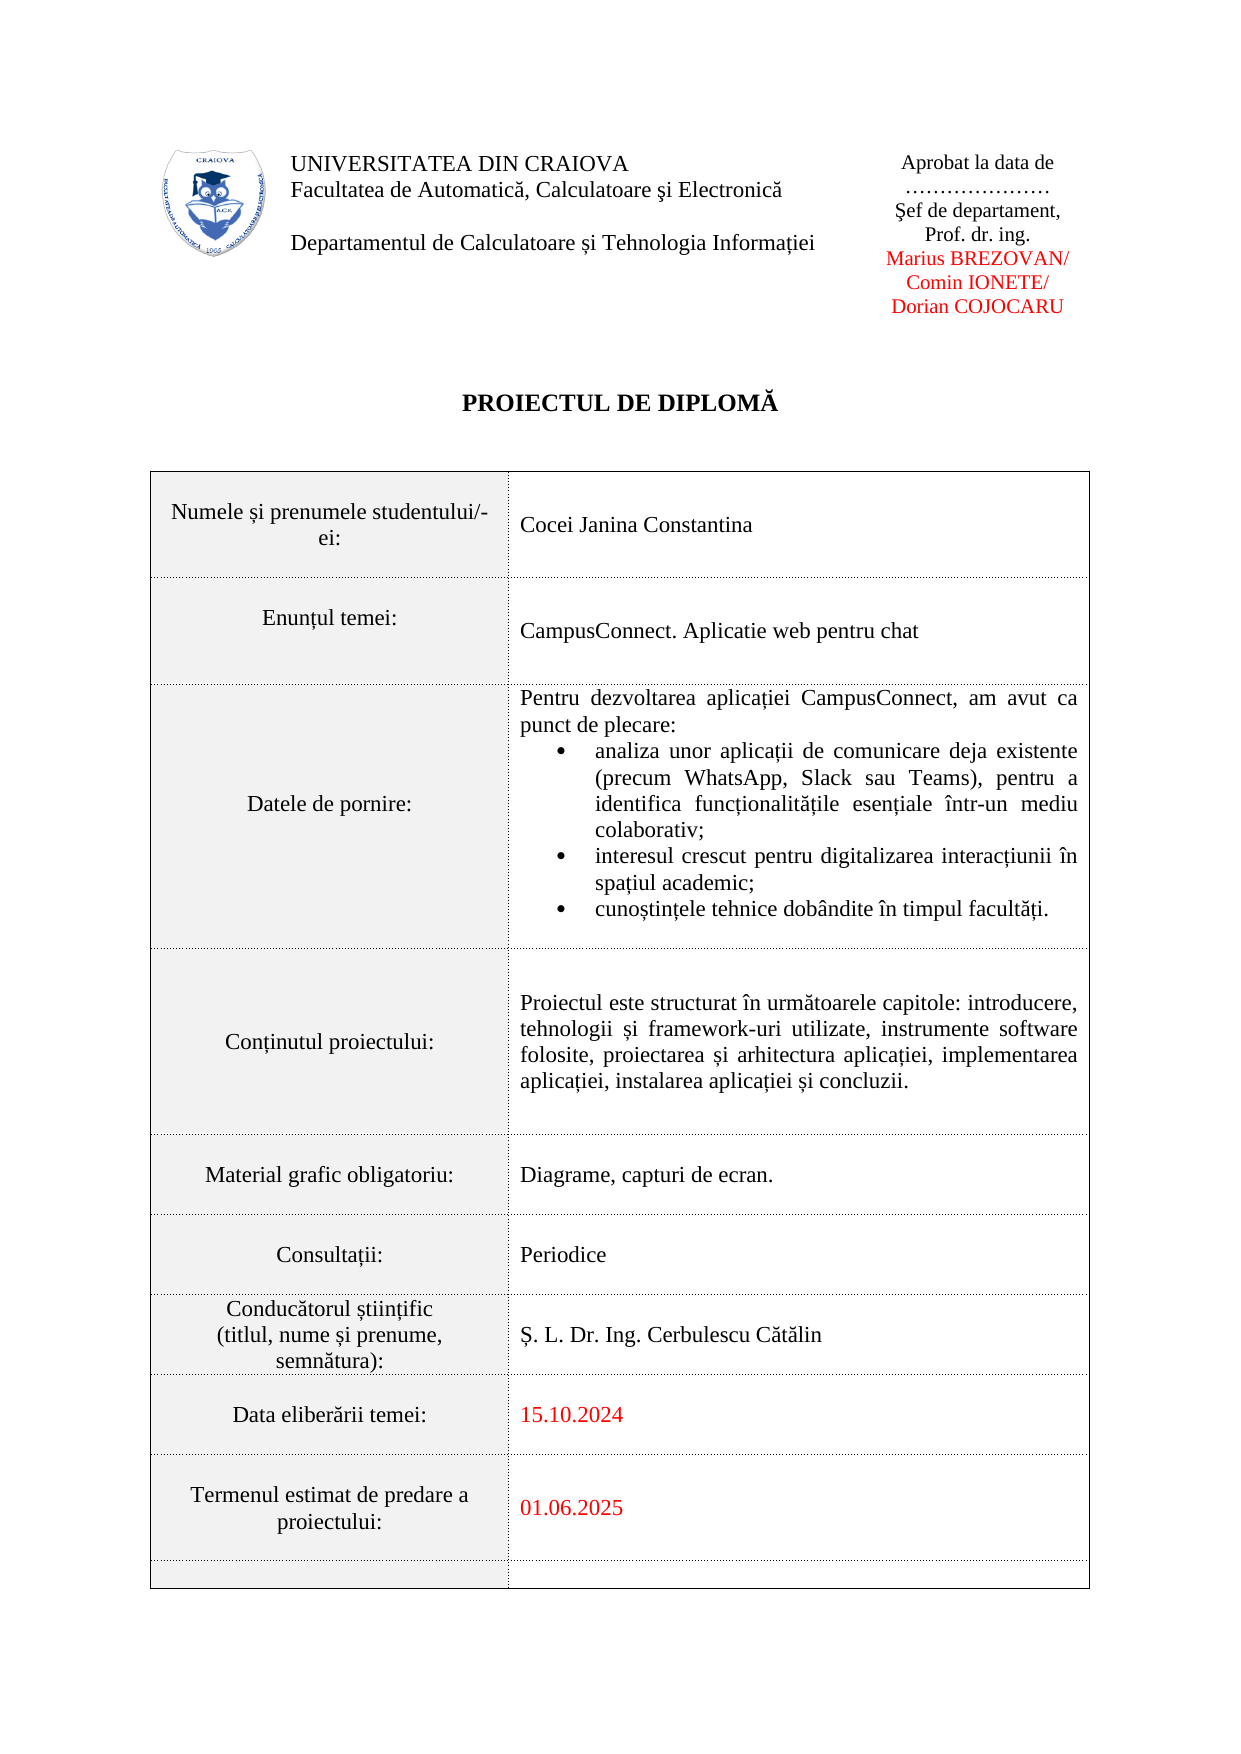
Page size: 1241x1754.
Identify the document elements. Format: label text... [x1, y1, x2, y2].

table_cell Conținutul proiectului: [151, 948, 509, 1133]
table_cell Termenul estimat de predare a proiectului: [151, 1454, 509, 1560]
table_cell [509, 1560, 1089, 1588]
table_header Numele și prenumele studentului/-ei: [151, 472, 509, 577]
table_cell Material grafic obligatoriu: [151, 1134, 509, 1214]
table_cell Datele de pornire: [151, 684, 509, 948]
table_cell Conducătorul științific (titlul, nume și prenume, semnătura): [151, 1294, 509, 1374]
table_header UNIVERSITATEA DIN CRAIOVA Facultatea de Automatică, Calculatoare şi Electronică Departamentul de Calculatoare și Tehnologia Informației [279, 150, 865, 345]
picture [161, 150, 266, 257]
text PROIECTUL DE DIPLOMĂ [150, 388, 1090, 417]
table_header Cocei Janina Constantina [509, 472, 1089, 577]
table_cell Proiectul este structurat în următoarele capitole: introducere, tehnologii și framework-uri utilizate, instrumente software folosite, proiectarea și arhitectura aplicației, implementarea aplicației, instalarea aplicației și concluzii. [509, 948, 1089, 1133]
table_cell Ș. L. Dr. Ing. Cerbulescu Cătălin [509, 1294, 1089, 1374]
table_cell Consultații: [151, 1214, 509, 1294]
table_cell Enunțul temei: [151, 577, 509, 683]
table_cell 15.10.2024 [509, 1374, 1089, 1454]
table_header Aprobat la data de ………………… Şef de departament, Prof. dr. ing. Marius BREZOVAN/ Comin IONETE/ Dorian COJOCARU [865, 150, 1090, 345]
table_cell Data eliberării temei: [151, 1374, 509, 1454]
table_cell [151, 1560, 509, 1588]
table_cell Pentru dezvoltarea aplicației CampusConnect, am avut ca punct de plecare: analiza unor aplicații de comunicare deja existente (precum WhatsApp, Slack sau Teams), pentru a identifica funcționalitățile esențiale într-un mediu colaborativ; interesul crescut pentru digitalizarea interacțiunii în spațiul academic; cunoștințele tehnice dobândite în timpul facultăți. [509, 684, 1089, 948]
table_cell Periodice [509, 1214, 1089, 1294]
table_cell 01.06.2025 [509, 1454, 1089, 1560]
table_cell Diagrame, capturi de ecran. [509, 1134, 1089, 1214]
table_header [150, 150, 279, 345]
table_cell CampusConnect. Aplicatie web pentru chat [509, 577, 1089, 683]
